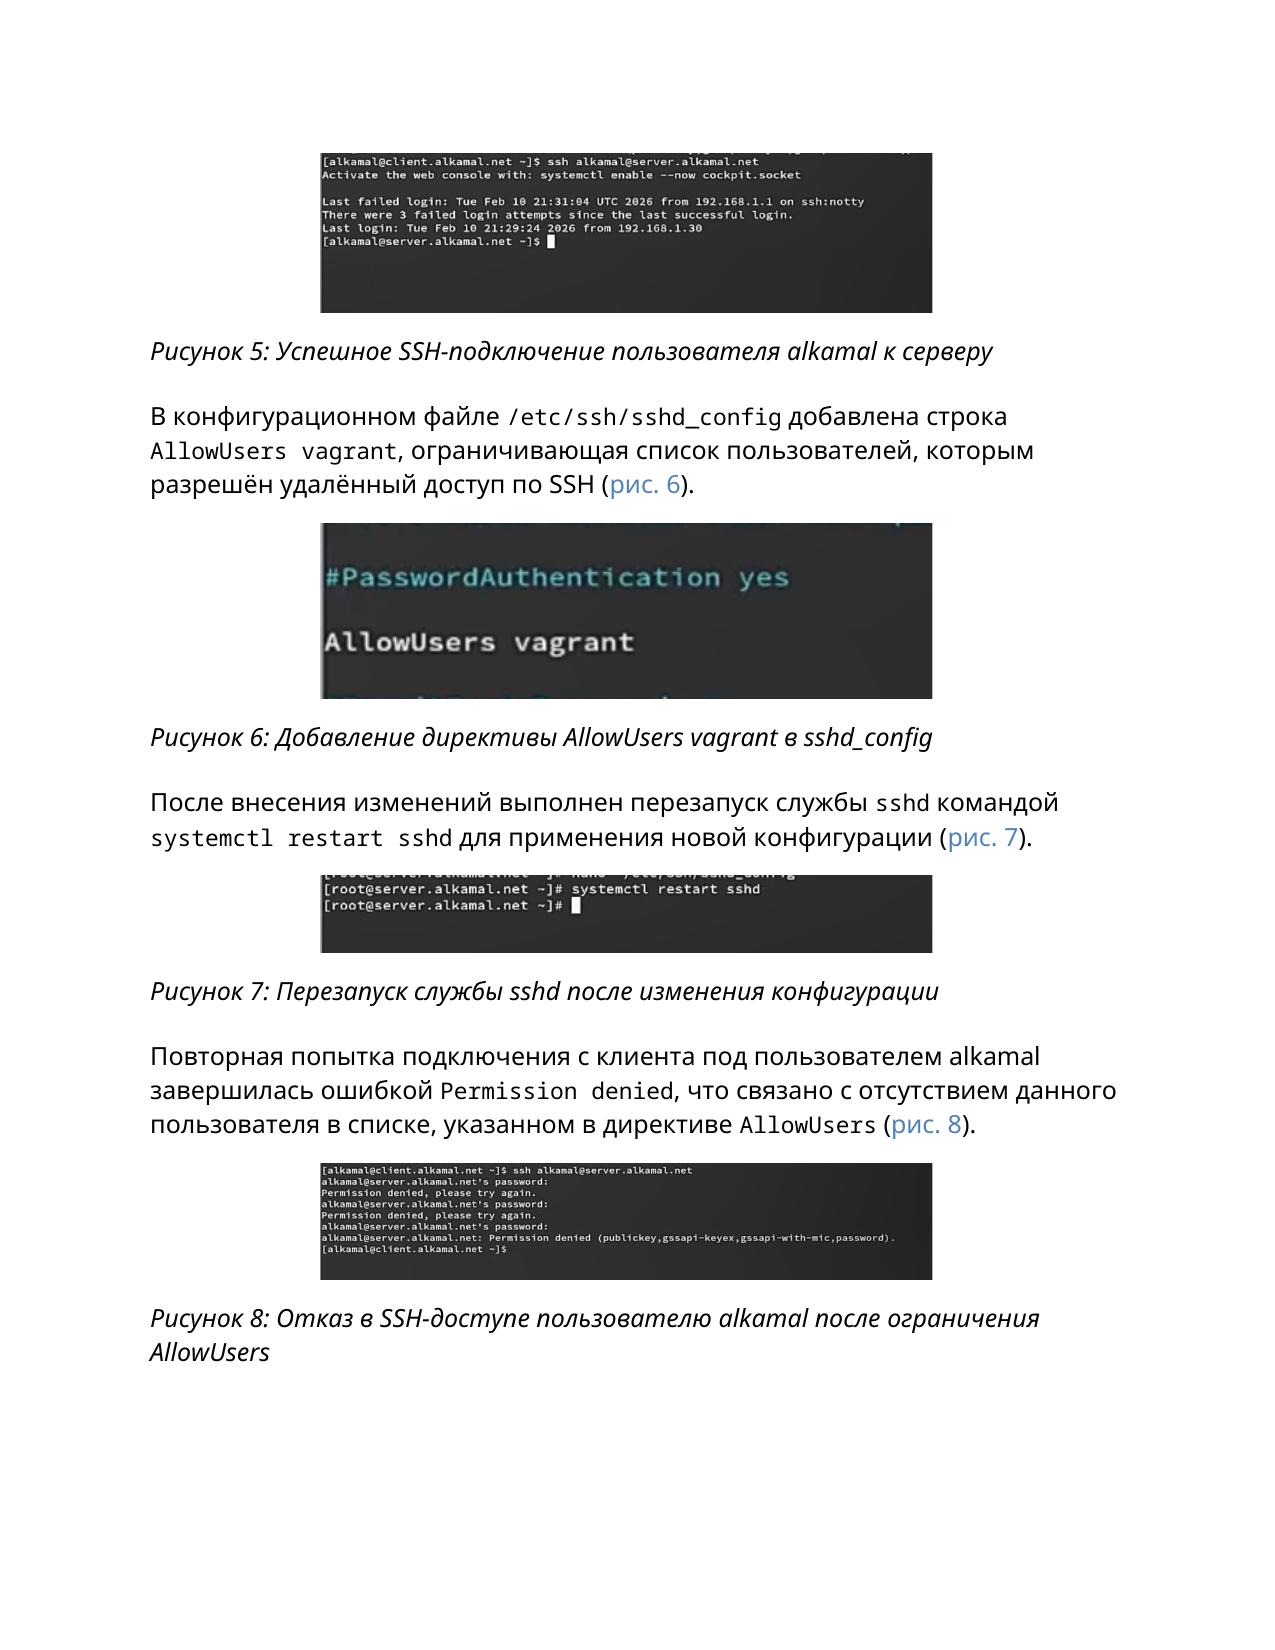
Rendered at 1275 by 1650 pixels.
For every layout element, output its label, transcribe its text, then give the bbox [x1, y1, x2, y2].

table_header Рисунок 6: Добавление директивы AllowUsers vagrant в sshd_config [139, 520, 1114, 766]
text В конфигурационном файле /etc/ssh/sshd_config добавлена строка AllowUsers vagrant, ограничивающая список пользователей, которым разрешён удалённый доступ по SSH (рис. 6). [150, 399, 1125, 501]
picture [320, 523, 933, 699]
table_header Рисунок 7: Перезапуск службы sshd после изменения конфигурации [139, 872, 1114, 1020]
picture [320, 153, 933, 313]
text Повторная попытка подключения с клиента под пользователем alkamal завершилась ошибкой Permission denied, что связано с отсутствием данного пользователя в списке, указанном в директиве AllowUsers (рис. 8). [150, 1038, 1125, 1141]
text После внесения изменений выполнен перезапуск службы sshd командой systemctl restart sshd для применения новой конфигурации (рис. 7). [150, 785, 1125, 853]
picture [320, 1163, 933, 1280]
table_header Рисунок 5: Успешное SSH-подключение пользователя alkamal к серверу [139, 150, 1114, 380]
picture [320, 875, 933, 953]
table_header Рисунок 8: Отказ в SSH-доступе пользователю alkamal после ограничения AllowUsers [139, 1159, 1114, 1381]
